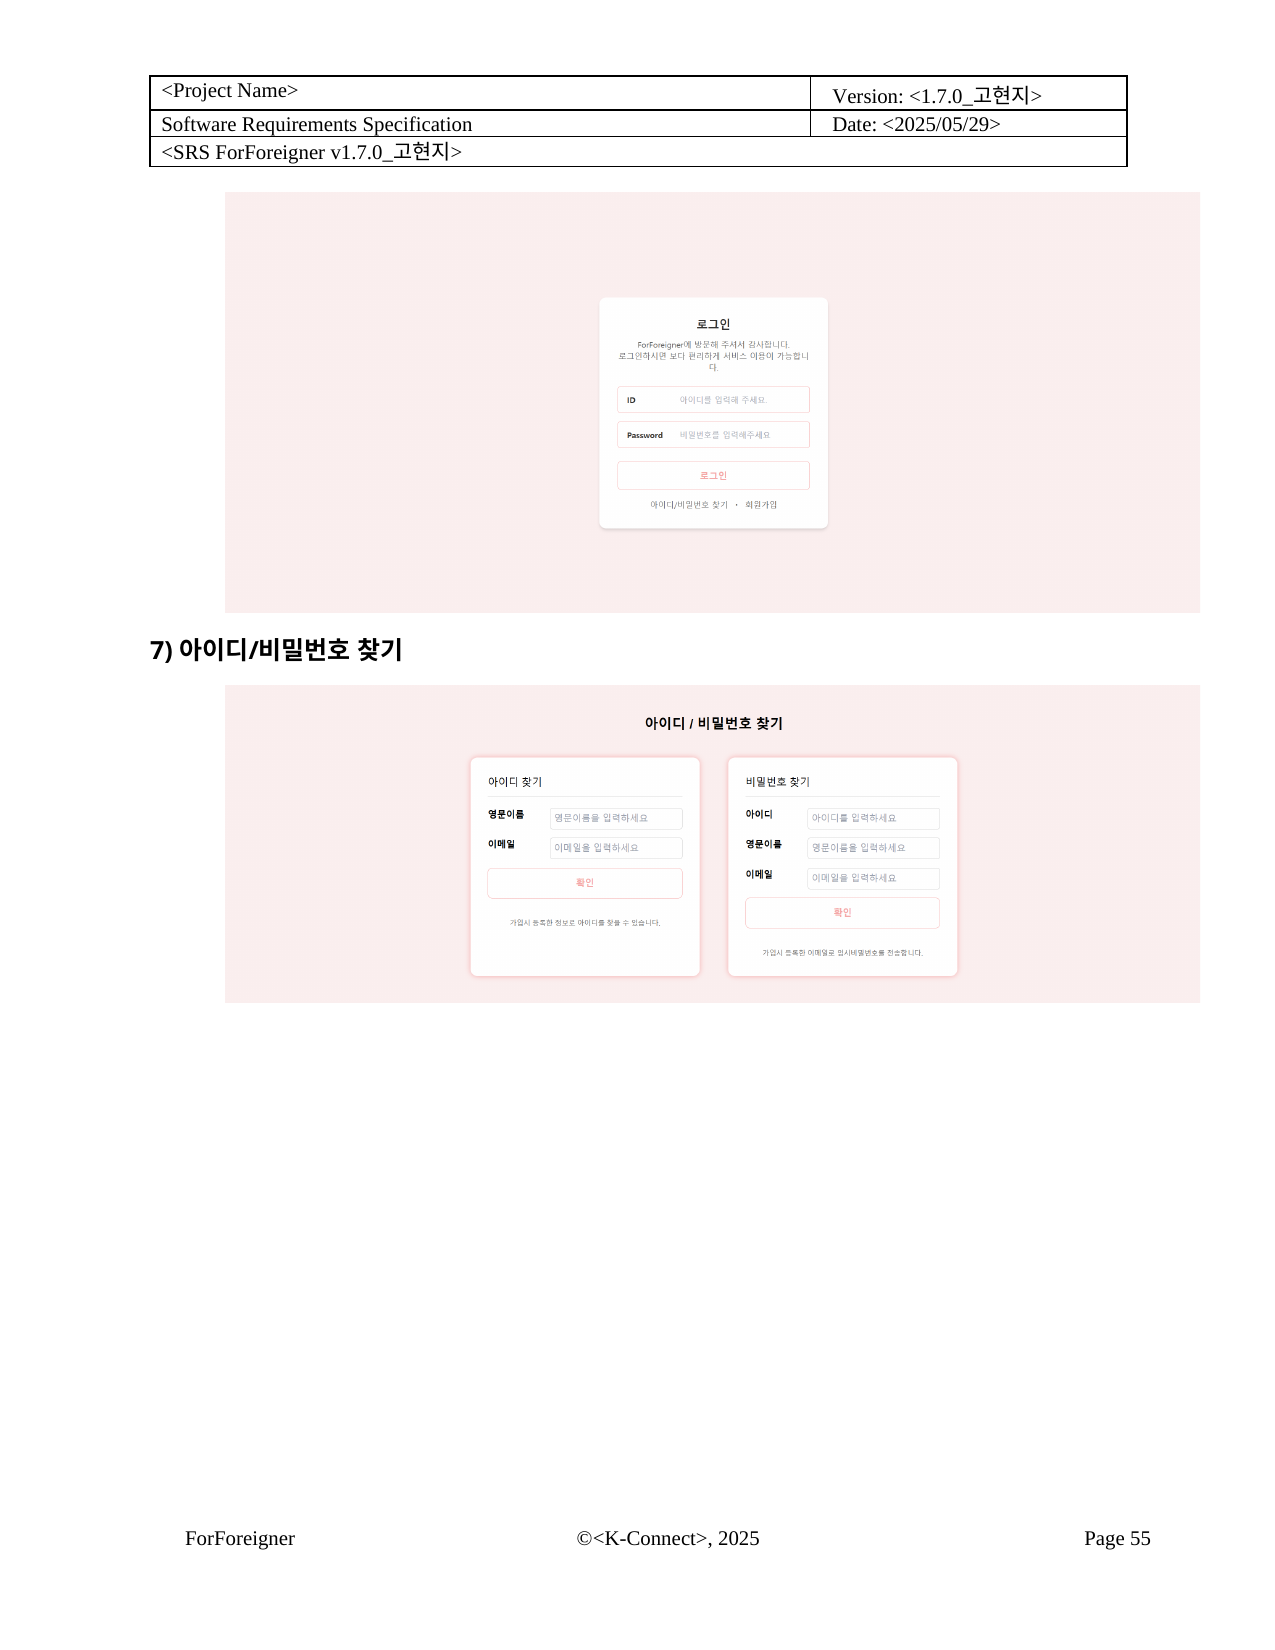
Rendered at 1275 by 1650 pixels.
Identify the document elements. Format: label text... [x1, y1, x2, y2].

picture [225, 685, 1200, 1003]
picture [225, 192, 1200, 613]
